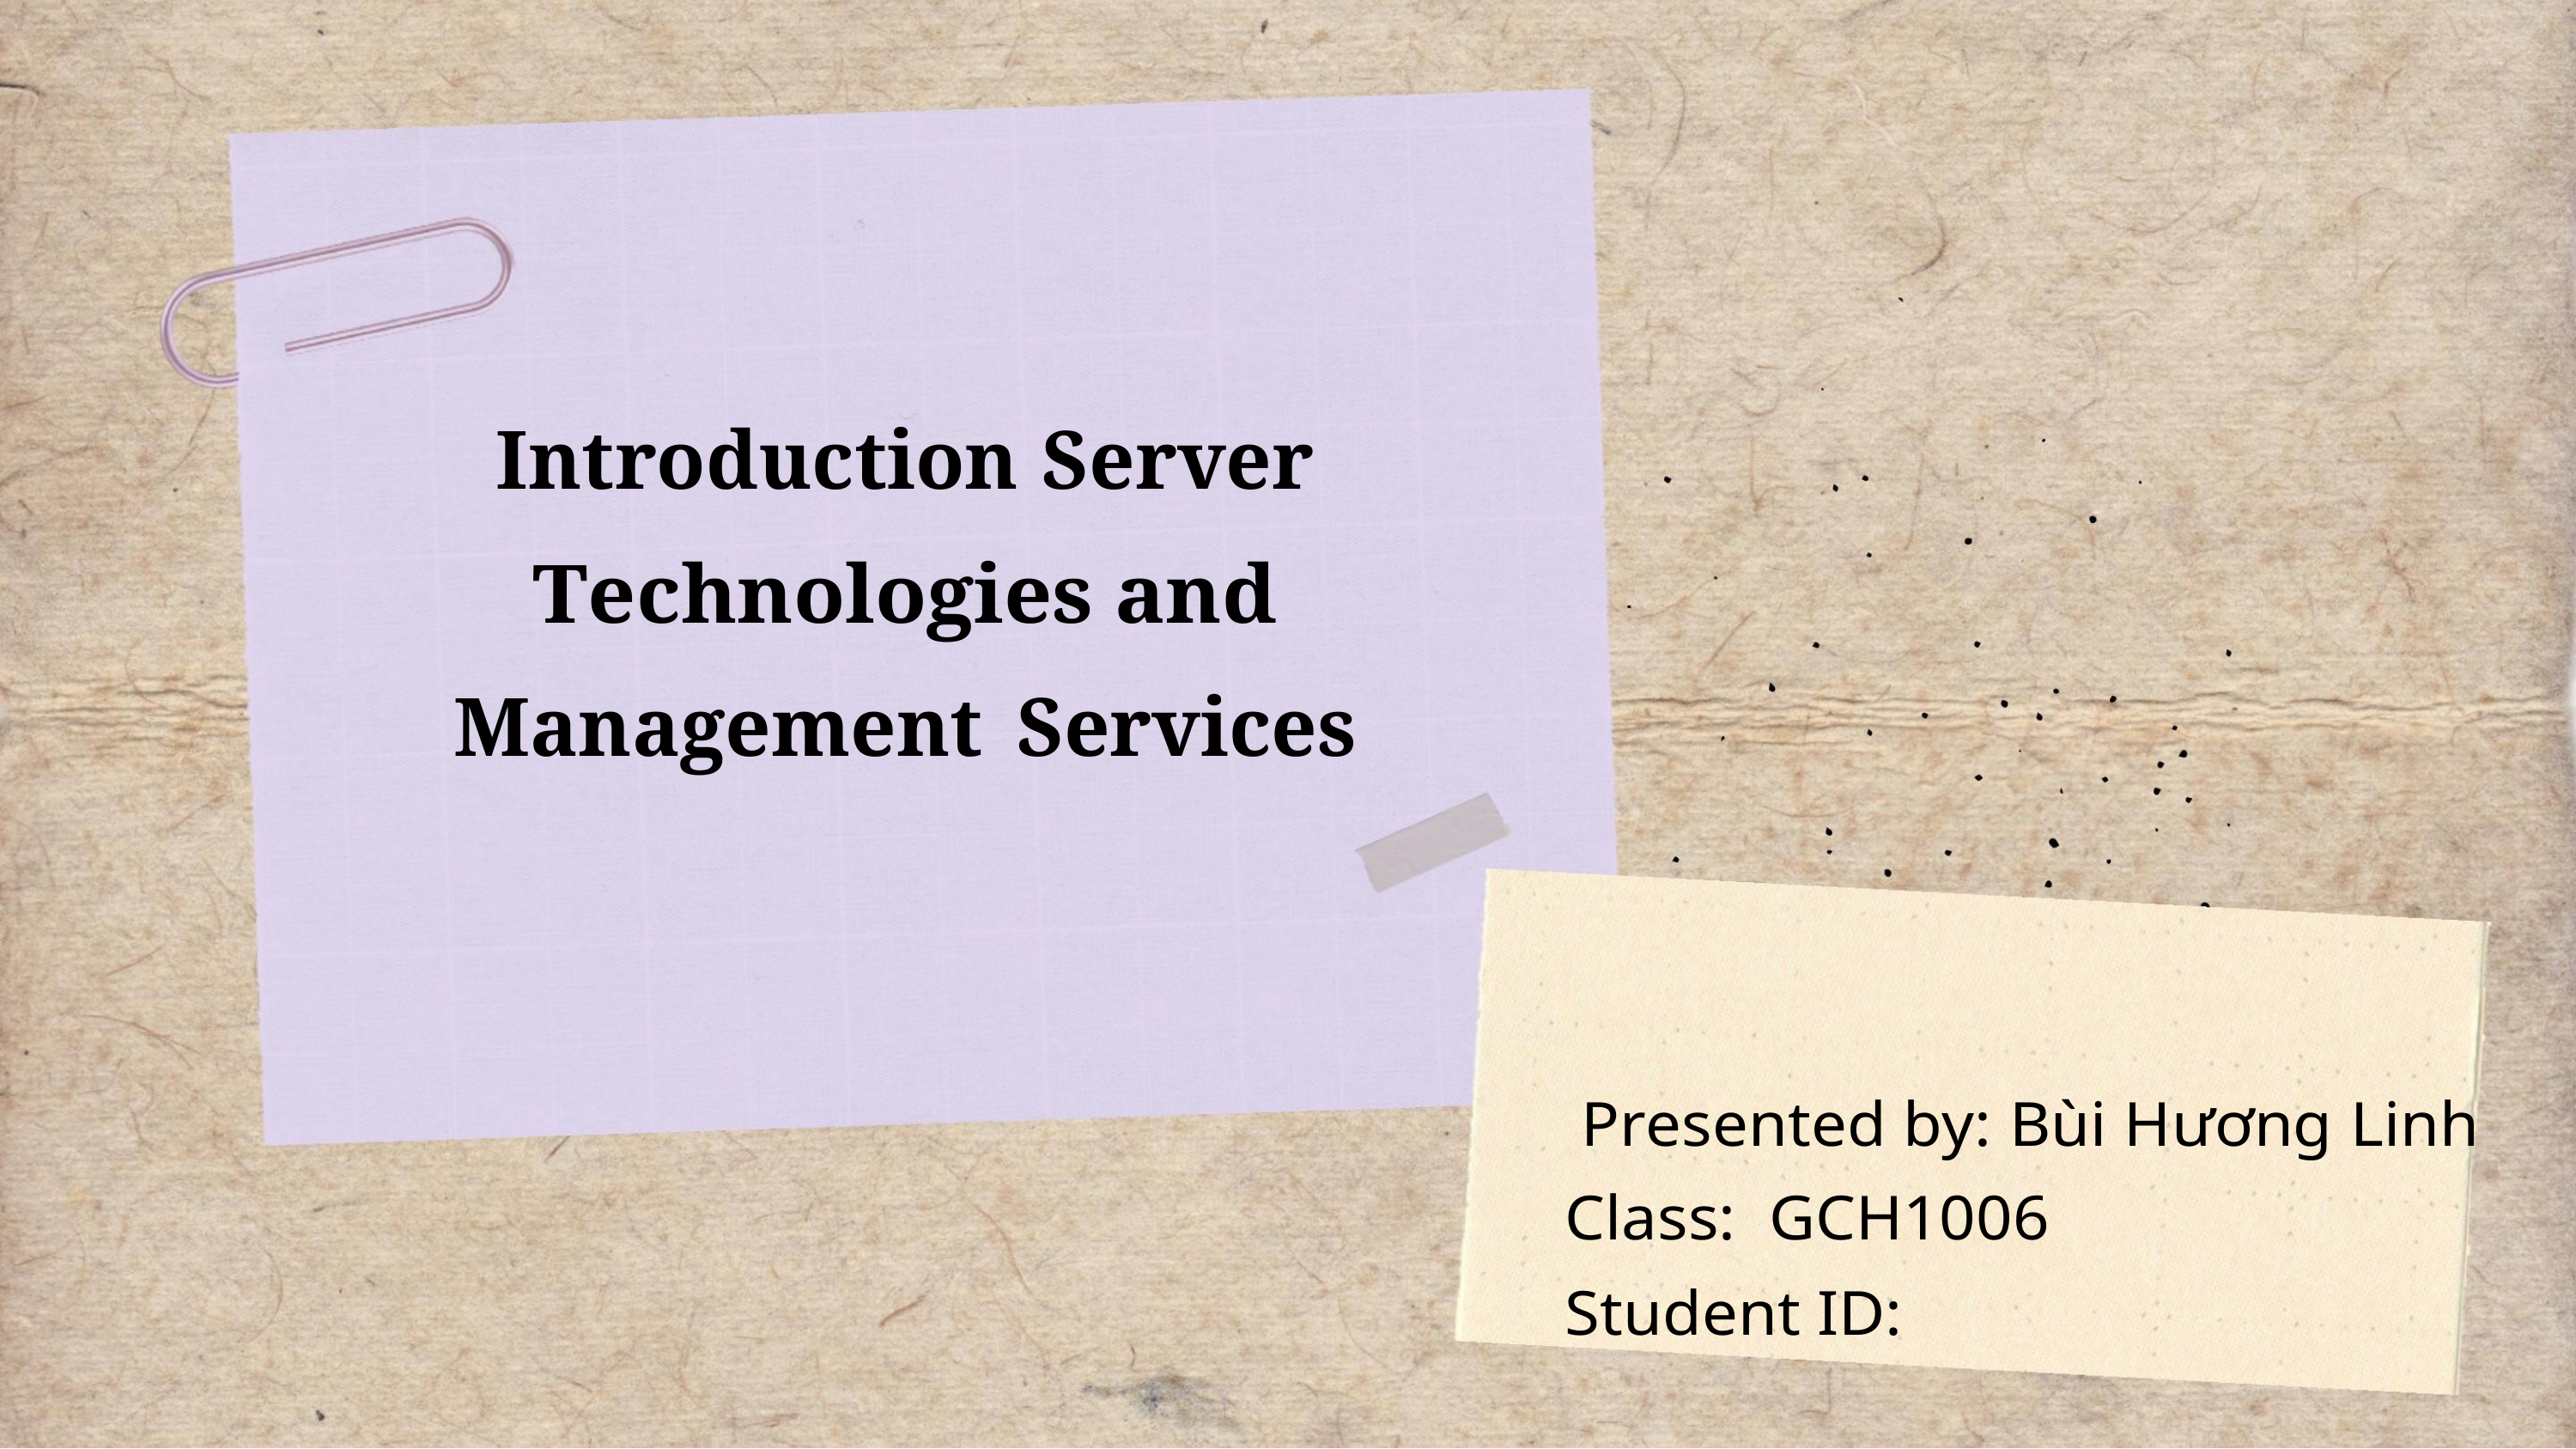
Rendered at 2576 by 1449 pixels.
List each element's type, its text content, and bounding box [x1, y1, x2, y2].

text Presented by: Bùi Hương Linh [1581, 1081, 2555, 1164]
picture [0, 0, 2576, 1448]
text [1565, 1174, 2251, 1353]
text Introduction Server Technologies and Management Services [444, 403, 1366, 780]
